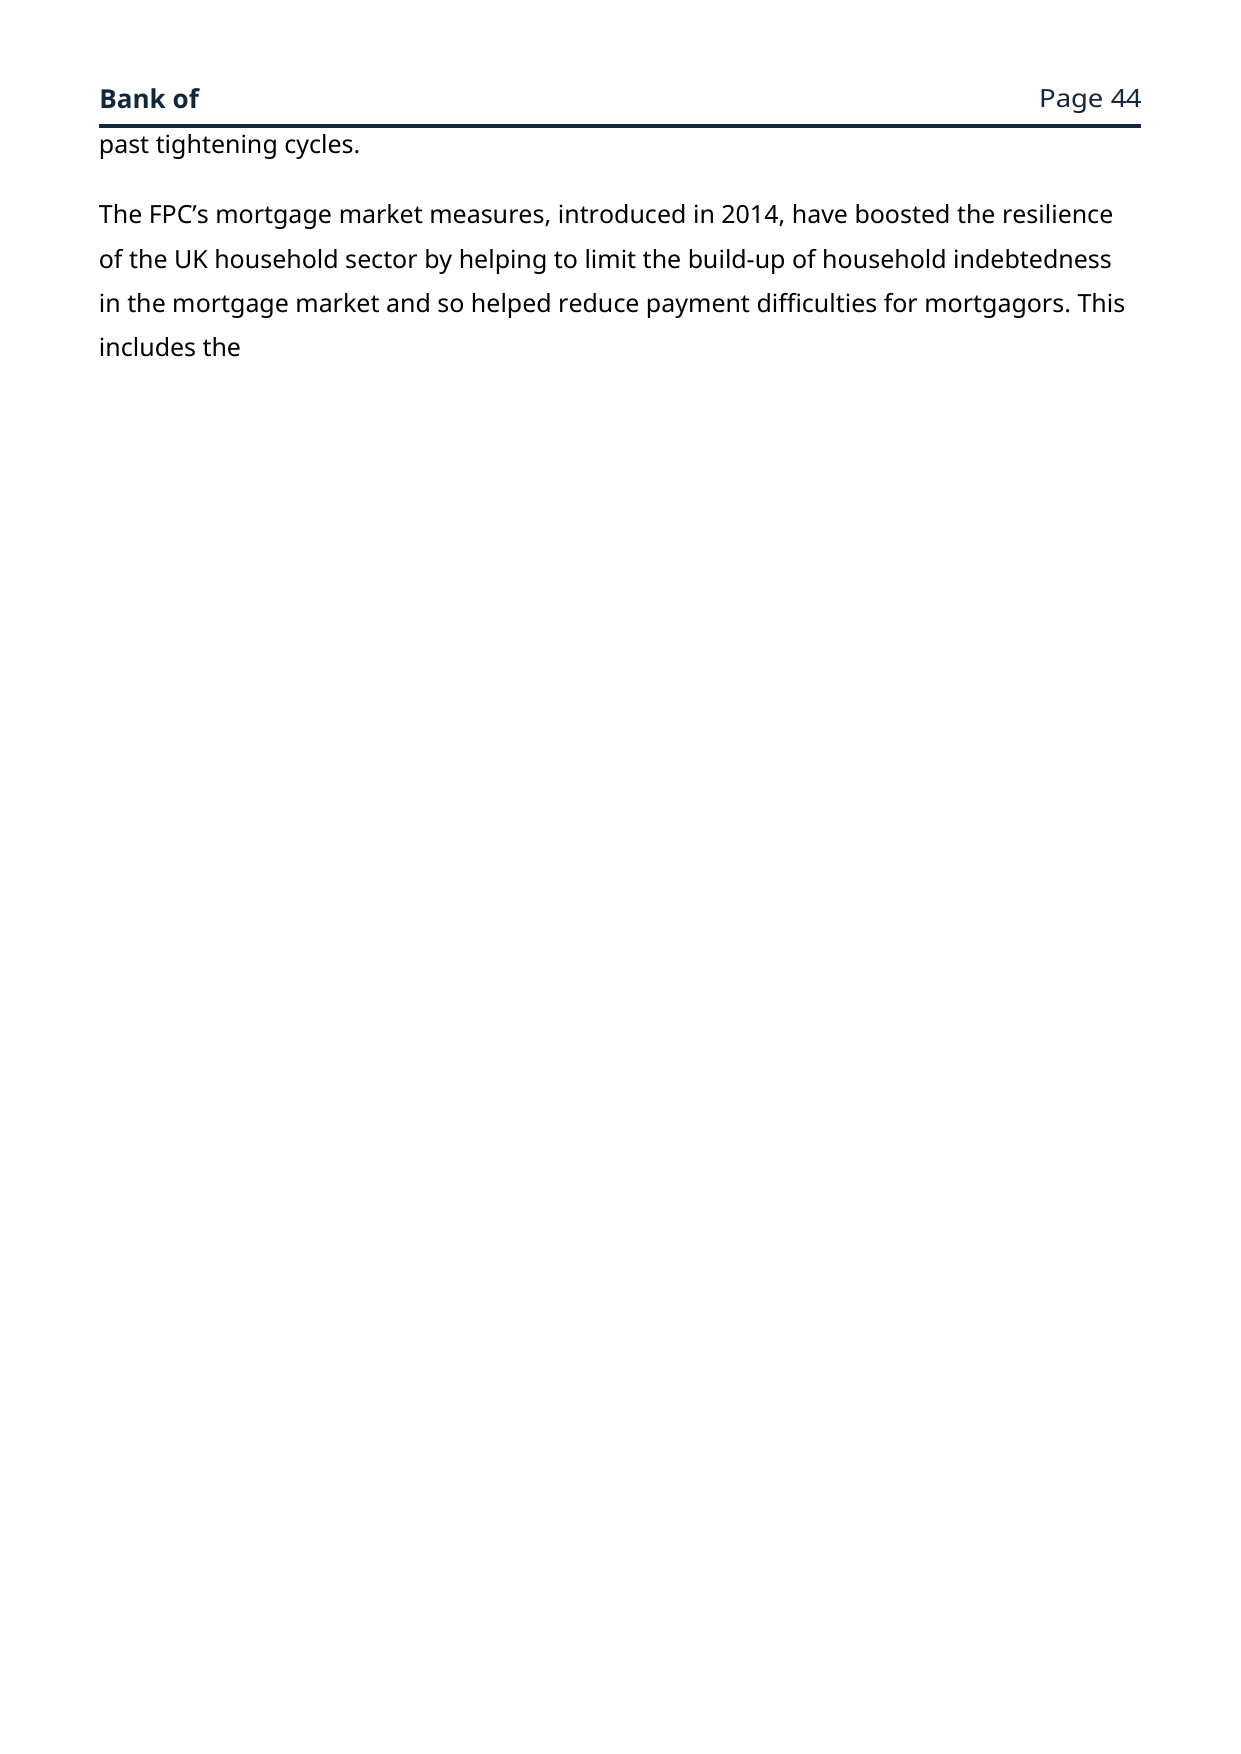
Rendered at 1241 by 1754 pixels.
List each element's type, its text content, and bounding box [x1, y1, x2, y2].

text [99, 127, 1128, 161]
text The FPC’s mortgage market measures, introduced in 2014, have boosted the resilience of the UK household sector by helping to limit the build-up of household indebtedness in the mortgage market and so helped reduce payment difficulties for mortgagors. This includes the [99, 197, 1137, 364]
